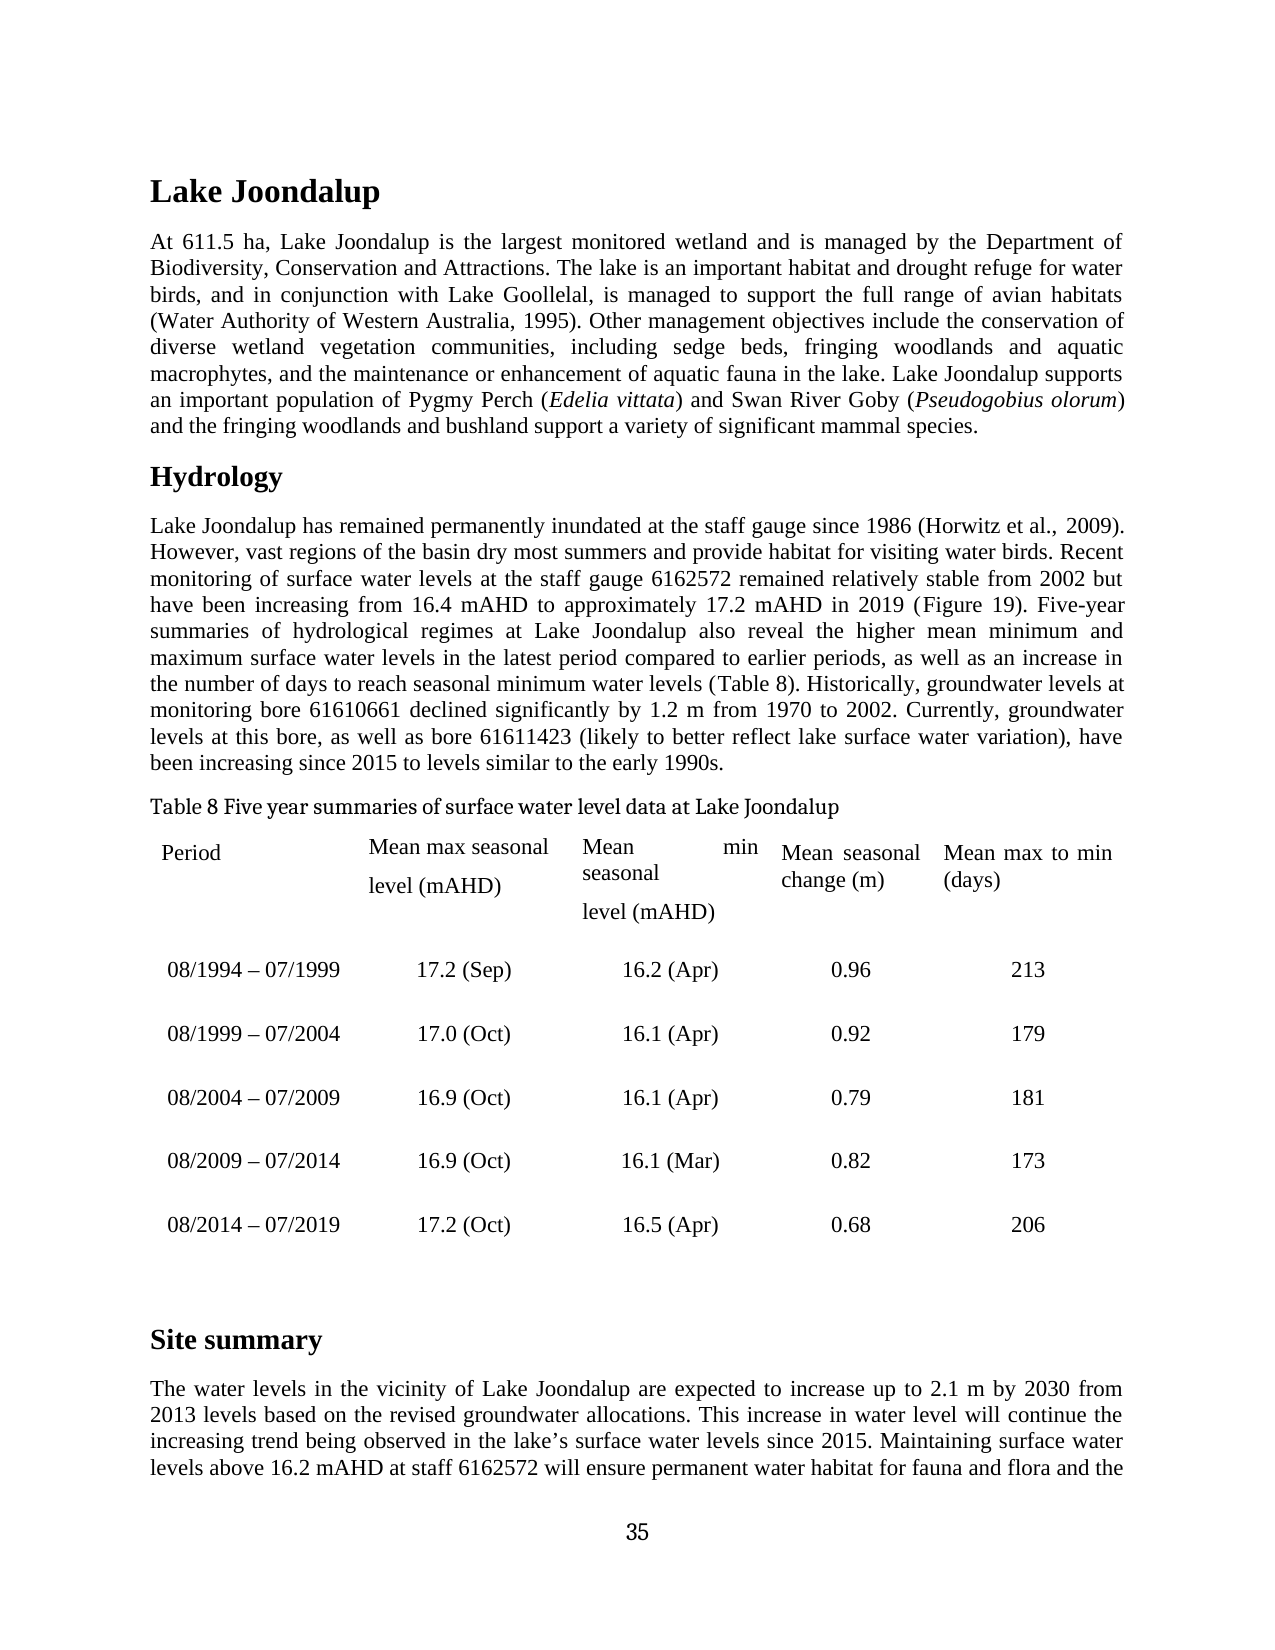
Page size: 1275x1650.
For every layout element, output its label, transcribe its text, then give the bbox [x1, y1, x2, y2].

table_header Mean min seasonal level (mAHD) [571, 821, 770, 937]
table_header Period [150, 821, 357, 937]
table_header Mean max seasonal level (mAHD) [357, 821, 571, 937]
table_cell 17.2 (Oct) [357, 1193, 571, 1256]
table_cell 16.2 (Apr) [571, 937, 770, 1001]
table_cell 16.9 (Oct) [357, 1129, 571, 1192]
table_cell 0.79 [770, 1065, 932, 1129]
table_cell 08/2014 – 07/2019 [150, 1193, 357, 1256]
table_cell 16.1 (Apr) [571, 1001, 770, 1065]
table_cell 08/2004 – 07/2009 [150, 1065, 357, 1129]
subtitle Lake Joondalup [150, 171, 1125, 209]
table_cell 16.9 (Oct) [357, 1065, 571, 1129]
table_header Mean seasonal change (m) [770, 821, 932, 937]
table_cell 08/1994 – 07/1999 [150, 937, 357, 1001]
table_cell 08/2009 – 07/2014 [150, 1129, 357, 1192]
subtitle Site summary [150, 1322, 1125, 1356]
table_cell 0.92 [770, 1001, 932, 1065]
table_header Mean max to min (days) [932, 821, 1124, 937]
text Lake Joondalup has remained permanently inundated at the staff gauge since 1986 (Horwitz et al., 2009). However, vast regions of the basin dry most summers and provide habitat for visiting water birds. Recent monitoring of surface water levels at the staff gauge 6162572 remained relatively stable from 2002 but have been increasing from 16.4 mAHD to approximately 17.2 mAHD in 2019 (Figure 19). Five-year summaries of hydrological regimes at Lake Joondalup also reveal the higher mean minimum and maximum surface water levels in the latest period compared to earlier periods, as well as an increase in the number of days to reach seasonal minimum water levels (Table 8). Historically, groundwater levels at monitoring bore 61610661 declined significantly by 1.2 m from 1970 to 2002. Currently, groundwater levels at this bore, as well as bore 61611423 (likely to better reflect lake surface water variation), have been increasing since 2015 to levels similar to the early 1990s. [150, 512, 1125, 775]
table_cell 179 [932, 1001, 1124, 1065]
text At 611.5 ha, Lake Joondalup is the largest monitored wetland and is managed by the Department of Biodiversity, Conservation and Attractions. The lake is an important habitat and drought refuge for water birds, and in conjunction with Lake Goollelal, is managed to support the full range of avian habitats (Water Authority of Western Australia, 1995). Other management objectives include the conservation of diverse wetland vegetation communities, including sedge beds, fringing woodlands and aquatic macrophytes, and the maintenance or enhancement of aquatic fauna in the lake. Lake Joondalup supports an important population of Pygmy Perch (Edelia vittata) and Swan River Goby (Pseudogobius olorum) and the fringing woodlands and bushland support a variety of significant mammal species. [150, 228, 1125, 439]
table_cell 206 [932, 1193, 1124, 1256]
table_cell 08/1999 – 07/2004 [150, 1001, 357, 1065]
table_cell 17.0 (Oct) [357, 1001, 571, 1065]
table_cell 16.1 (Mar) [571, 1129, 770, 1192]
table_cell 16.1 (Apr) [571, 1065, 770, 1129]
subtitle Hydrology [150, 459, 1125, 493]
table_cell 0.96 [770, 937, 932, 1001]
table_cell 16.5 (Apr) [571, 1193, 770, 1256]
table_cell 173 [932, 1129, 1124, 1192]
table_cell 213 [932, 937, 1124, 1001]
text Table 8 Five year summaries of surface water level data at Lake Joondalup [150, 794, 1125, 821]
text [150, 1374, 1125, 1480]
table_cell 181 [932, 1065, 1124, 1129]
table_cell 0.68 [770, 1193, 932, 1256]
table_cell 0.82 [770, 1129, 932, 1192]
table_cell 17.2 (Sep) [357, 937, 571, 1001]
